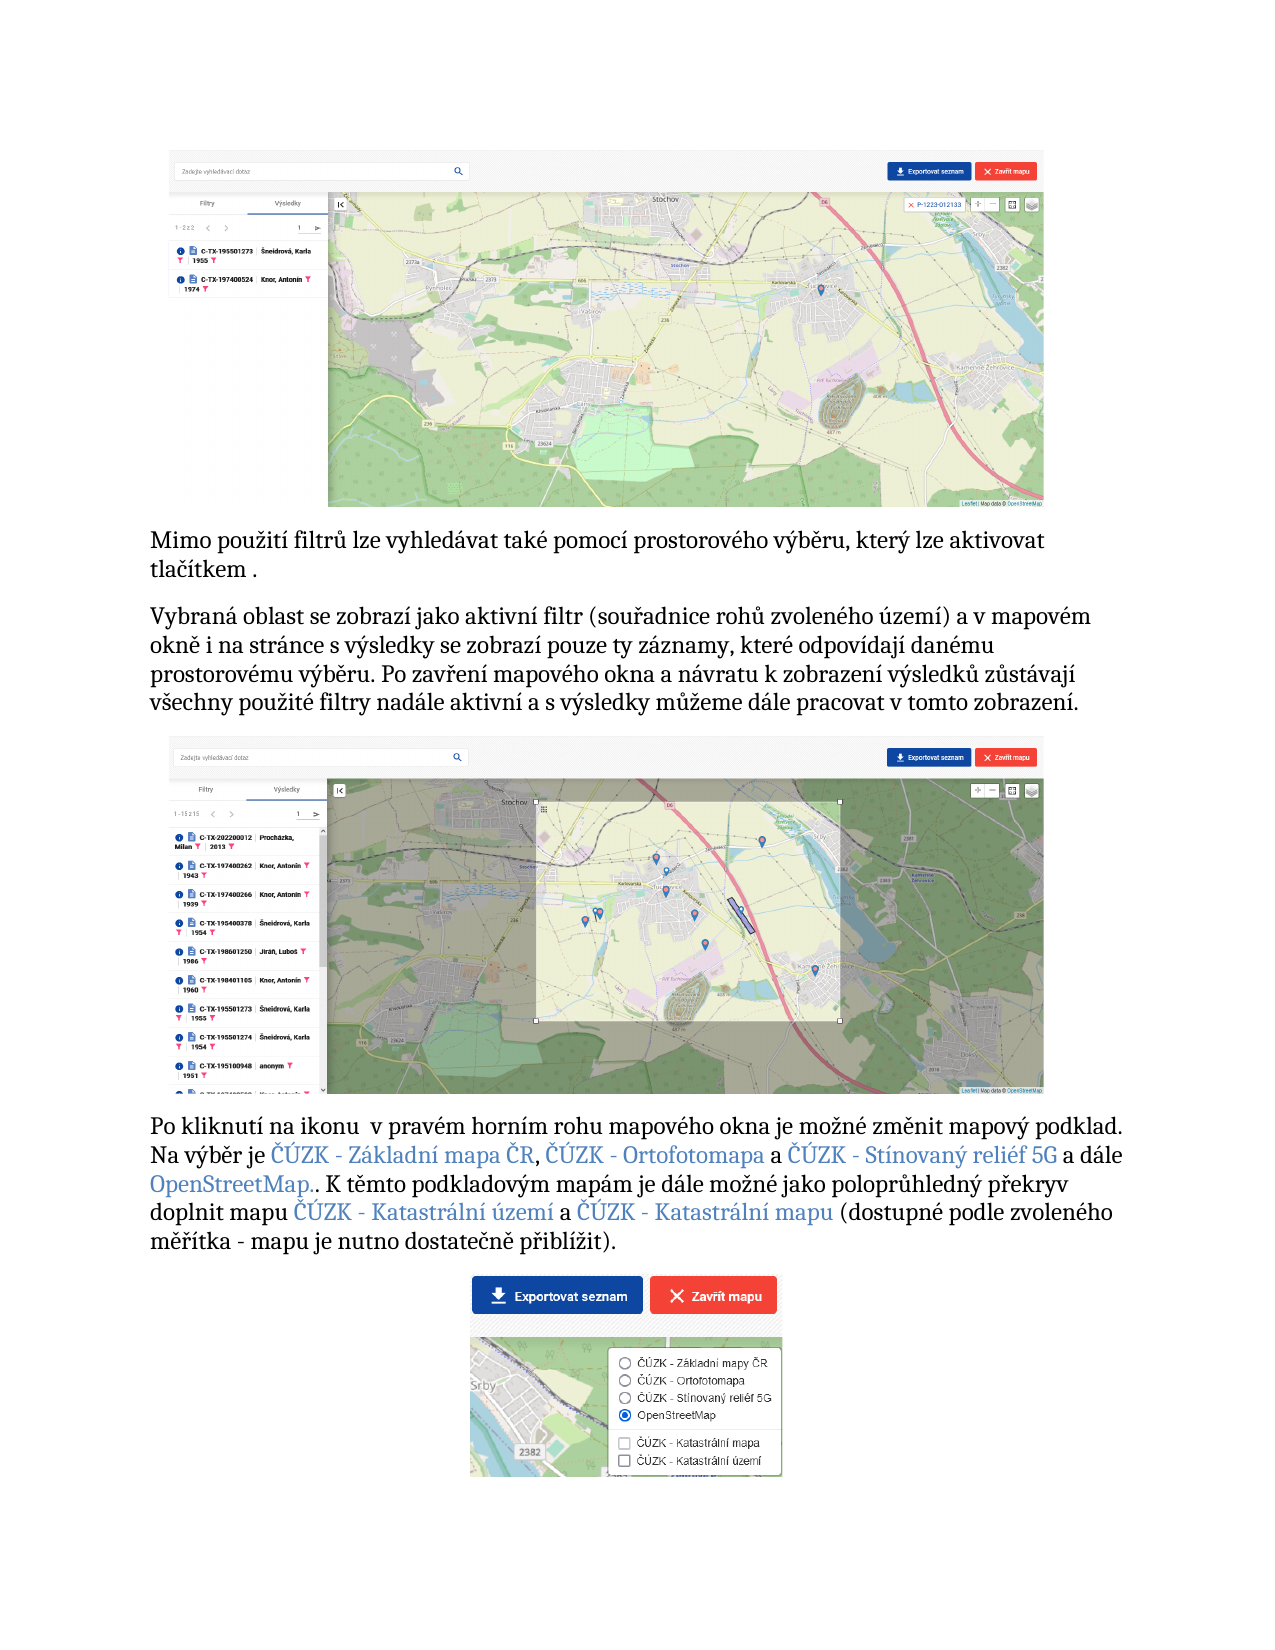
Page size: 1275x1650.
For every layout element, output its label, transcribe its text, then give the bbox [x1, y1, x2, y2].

text Po kliknutí na ikonu v pravém horním rohu mapového okna je možné změnit mapový podklad. Na výběr je ČÚZK - Základní mapa ČR, ČÚZK - Ortofotomapa a ČÚZK - Stínovaný reliéf 5G a dále OpenStreetMap.. K těmto podkladovým mapám je dále možné jako poloprůhledný překryv doplnit mapu ČÚZK - Katastrální území a ČÚZK - Katastrální mapu (dostupné podle zvoleného měřítka - mapu je nutno dostatečně přiblížit). [150, 1112, 1125, 1256]
text Vybraná oblast se zobrazí jako aktivní filtr (souřadnice rohů zvoleného území) a v mapovém okně i na stránce s výsledky se zobrazí pouze ty záznamy, které odpovídají danému prostorovému výběru. Po zavření mapového okna a návratu k zobrazení výsledků zůstávají všechny použité filtry nadále aktivní a s výsledky můžeme dále pracovat v tomto zobrazení. [150, 602, 1125, 717]
text Mimo použití filtrů lze vyhledávat také pomocí prostorového výběru, který lze aktivovat tlačítkem . [150, 526, 1125, 583]
picture [168, 150, 1044, 507]
table_header [139, 1275, 1114, 1497]
picture [470, 1274, 783, 1477]
picture [168, 735, 1044, 1094]
